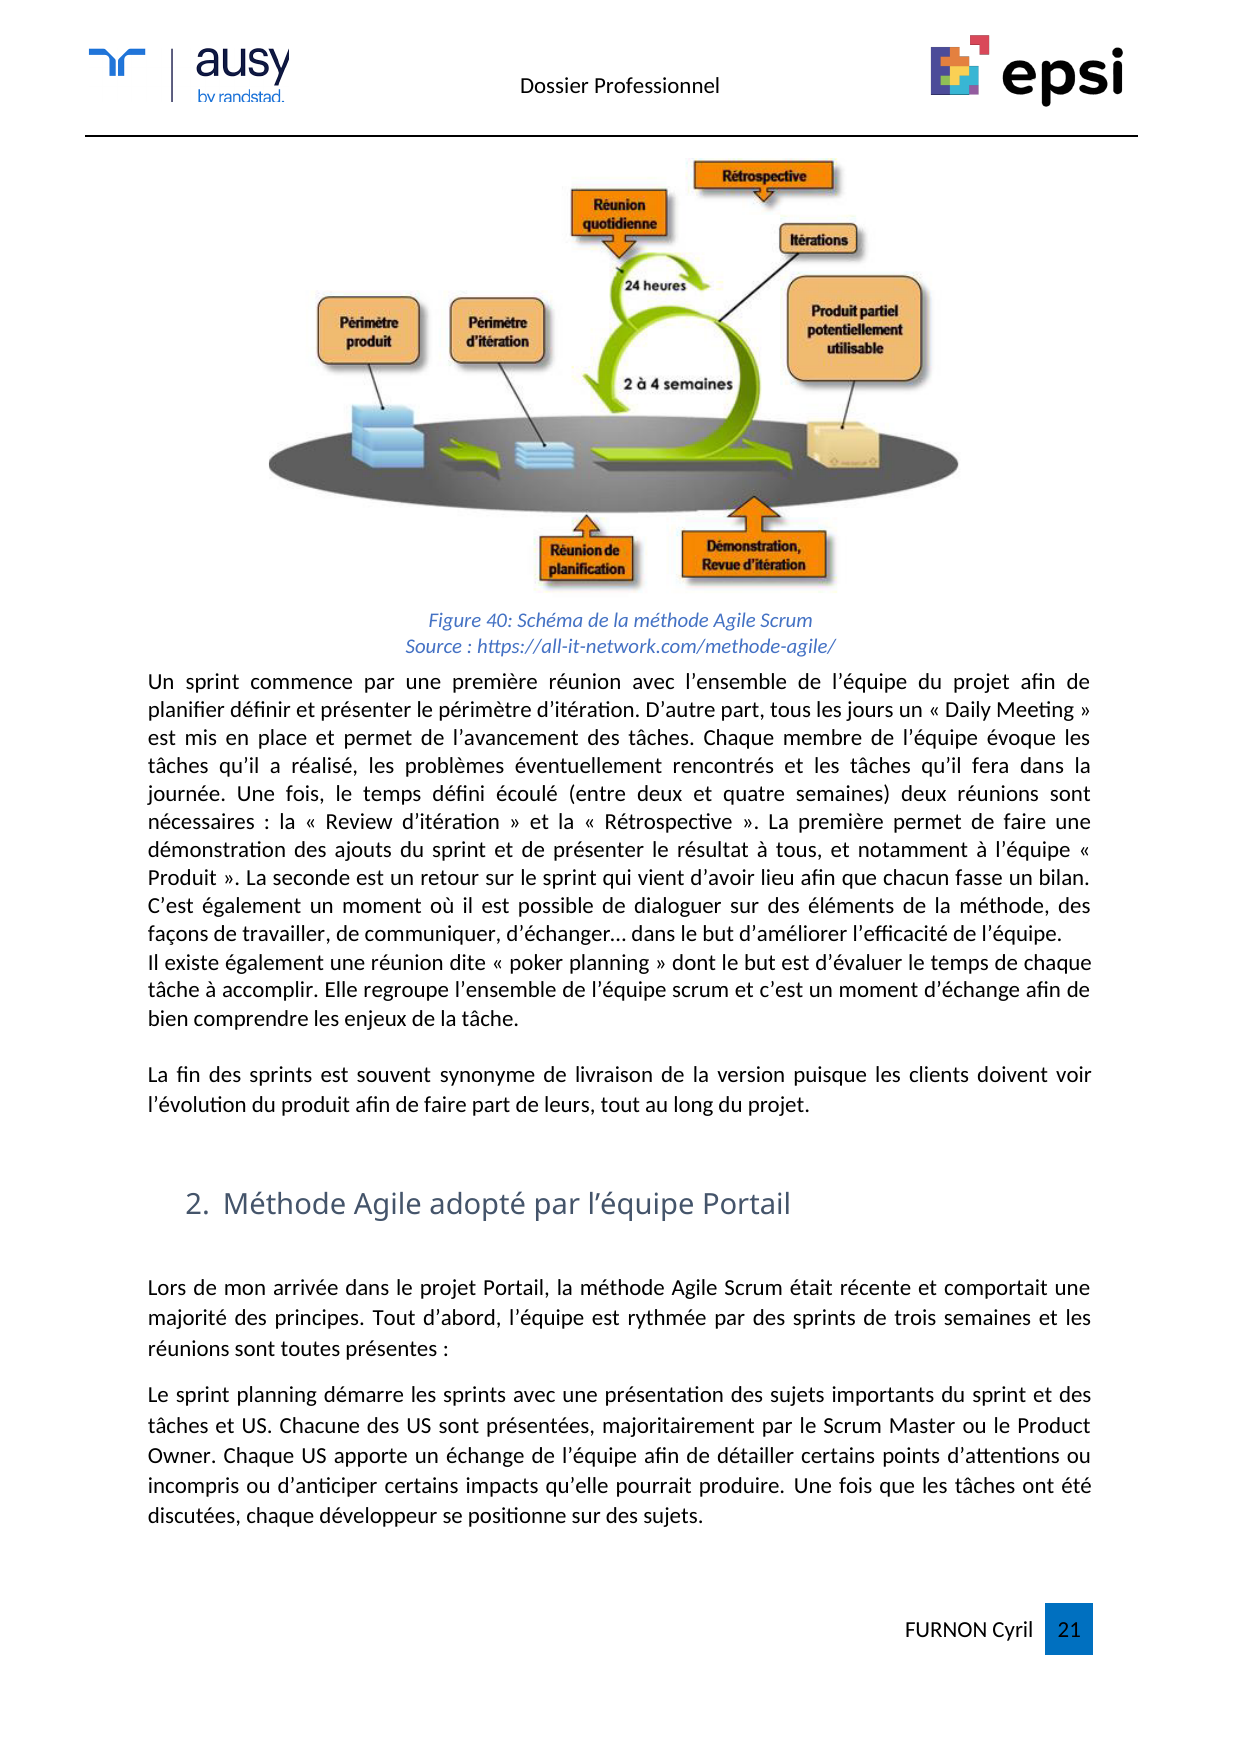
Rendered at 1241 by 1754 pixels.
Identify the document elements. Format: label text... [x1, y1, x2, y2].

text Le sprint planning démarre les sprints avec une présentation des sujets importants du sprint et des tâches et US. Chacune des US sont présentées, majoritairement par le Scrum Master ou le Product Owner. Chaque US apporte un échange de l’équipe afin de détailler certains points d’attentions ou incompris ou d’anticiper certains impacts qu’elle pourrait produire. Une fois que les tâches ont été discutées, chaque développeur se positionne sur des sujets. [148, 1381, 1093, 1529]
text Il existe également une réunion dite « poker planning » dont le but est d’évaluer le temps de chaque tâche à accomplir. Elle regroupe l’ensemble de l’équipe scrum et c’est un moment d’échange afin de bien comprendre les enjeux de la tâche. [148, 948, 1093, 1032]
text Un sprint commence par une première réunion avec l’ensemble de l’équipe du projet afin de planifier définir et présenter le périmètre d’itération. D’autre part, tous les jours un « Daily Meeting » est mis en place et permet de l’avancement des tâches. Chaque membre de l’équipe évoque les tâches qu’il a réalisé, les problèmes éventuellement rencontrés et les tâches qu’il fera dans la journée. Une fois, le temps défini écoulé (entre deux et quatre semaines) deux réunions sont nécessaires : la « Review d’itération » et la « Rétrospective ». La première permet de faire une démonstration des ajouts du sprint et de présenter le résultat à tous, et notamment à l’équipe « Produit ». La seconde est un retour sur le sprint qui vient d’avoir lieu afin que chacun fasse un bilan. C’est également un moment où il est possible de dialoguer sur des éléments de la méthode, des façons de travailler, de communiquer, d’échanger… dans le but d’améliorer l’efficacité de l’équipe. [148, 148, 1093, 948]
picture [88, 48, 289, 102]
text Lors de mon arrivée dans le projet Portail, la méthode Agile Scrum était récente et comportait une majorité des principes. Tout d’abord, l’équipe est rythmée par des sprints de trois semaines et les réunions sont toutes présentes : [148, 1273, 1093, 1362]
text La fin des sprints est souvent synonyme de livraison de la version puisque les clients doivent voir l’évolution du produit afin de faire part de leurs, tout au long du projet. [148, 1060, 1093, 1118]
subtitle Méthode Agile adopté par l’équipe Portail [185, 1184, 1093, 1223]
